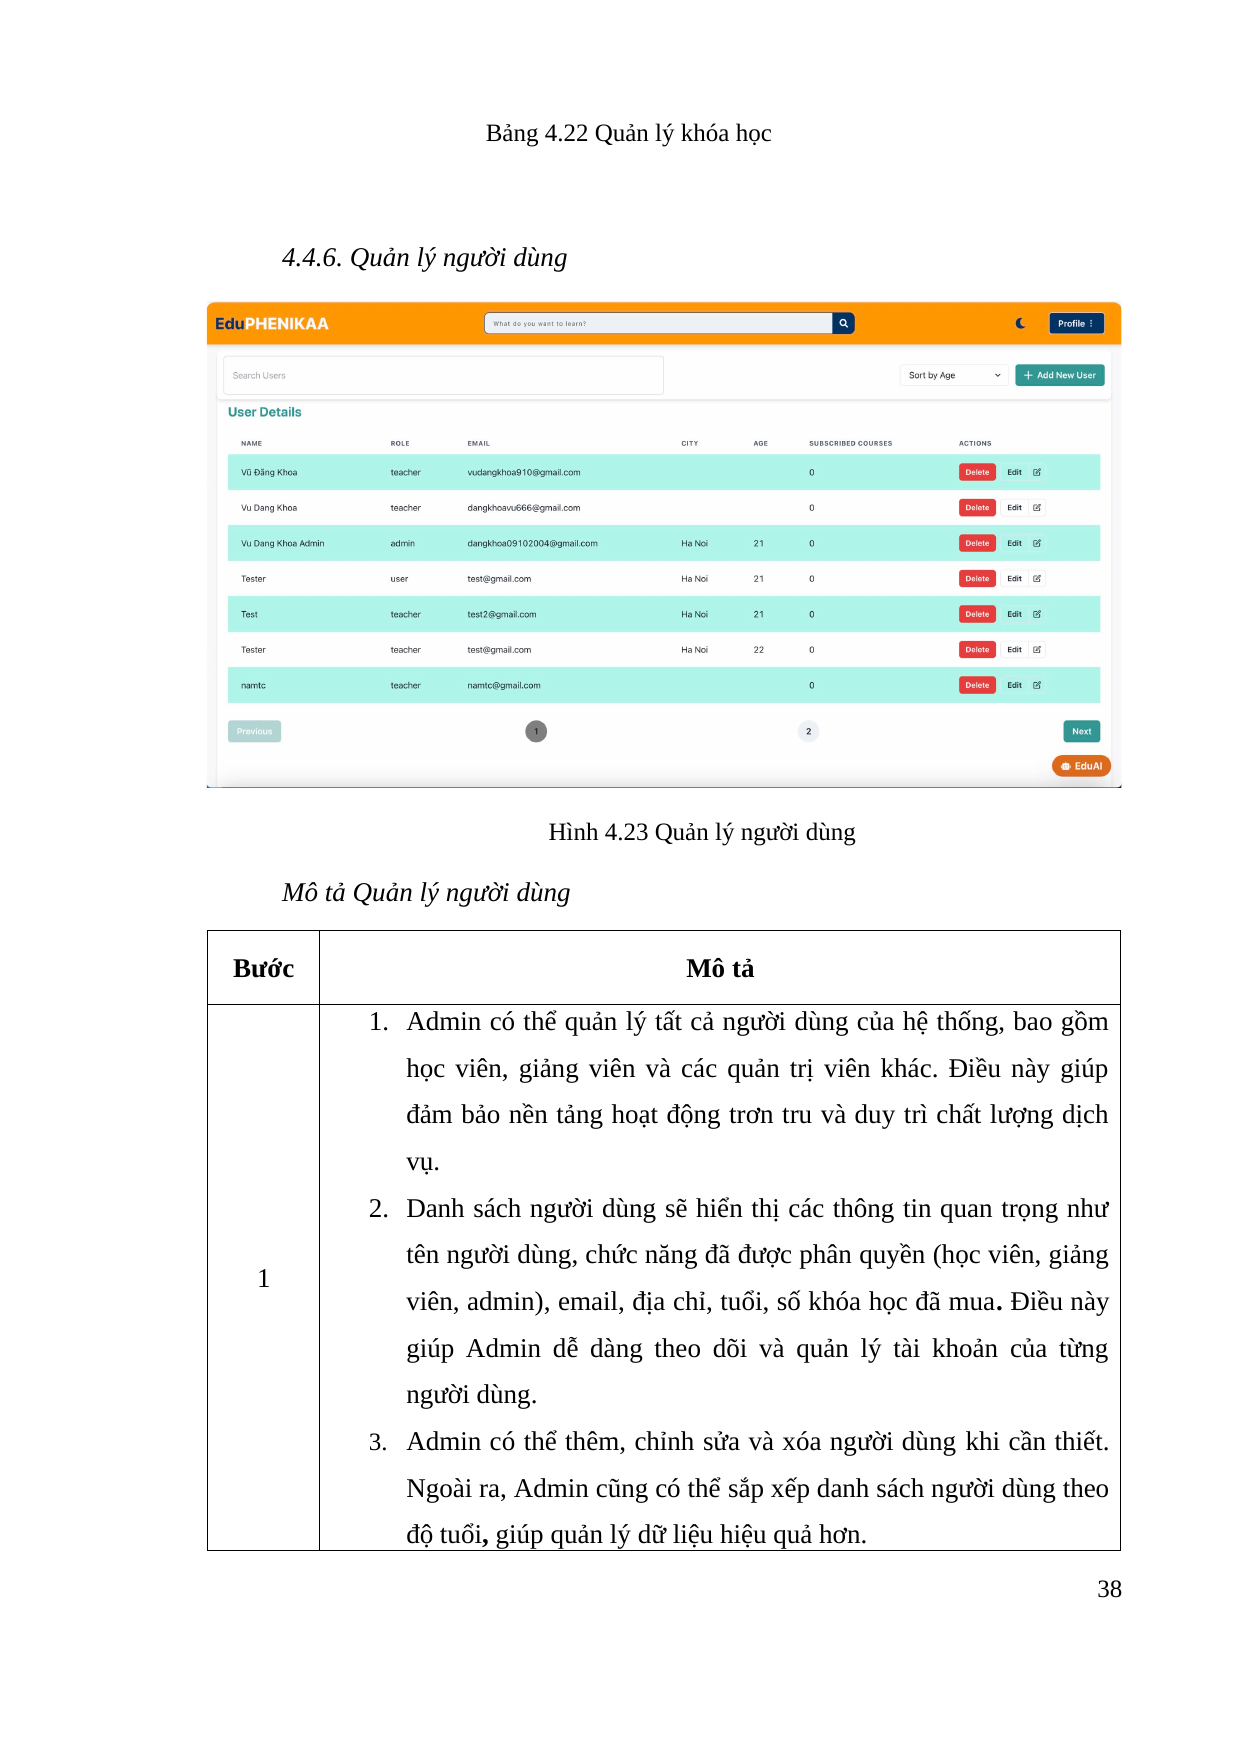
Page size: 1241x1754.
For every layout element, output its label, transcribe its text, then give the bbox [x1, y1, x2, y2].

text Mô tả Quản lý người dùng [207, 876, 1122, 907]
text Hình 4.23 Quản lý người dùng [207, 817, 1122, 846]
text Bảng 4.22 Quản lý khóa học [89, 118, 1168, 147]
table_cell 1 [208, 1005, 319, 1549]
picture [206, 301, 1122, 788]
table_header Mô tả [320, 931, 1120, 1004]
table_header Bước [208, 931, 319, 1004]
table_cell Admin có thể quản lý tất cả người dùng của hệ thống, bao gồm học viên, giảng viên và các quản trị viên khác. Điều này giúp đảm bảo nền tảng hoạt động trơn tru và duy trì chất lượng dịch vụ. Danh sách người dùng sẽ hiển thị các thông tin quan trọng như tên người dùng, chức năng đã được phân quyền (học viên, giảng viên, admin), email, địa chỉ, tuổi, số khóa học đã mua. Điều này giúp Admin dễ dàng theo dõi và quản lý tài khoản của từng người dùng. Admin có thể thêm, chỉnh sửa và xóa người dùng khi cần thiết. Ngoài ra, Admin cũng có thể sắp xếp danh sách người dùng theo độ tuổi, giúp quản lý dữ liệu hiệu quả hơn. [320, 1005, 1120, 1549]
subtitle 4.4.6. Quản lý người dùng [207, 241, 1122, 272]
